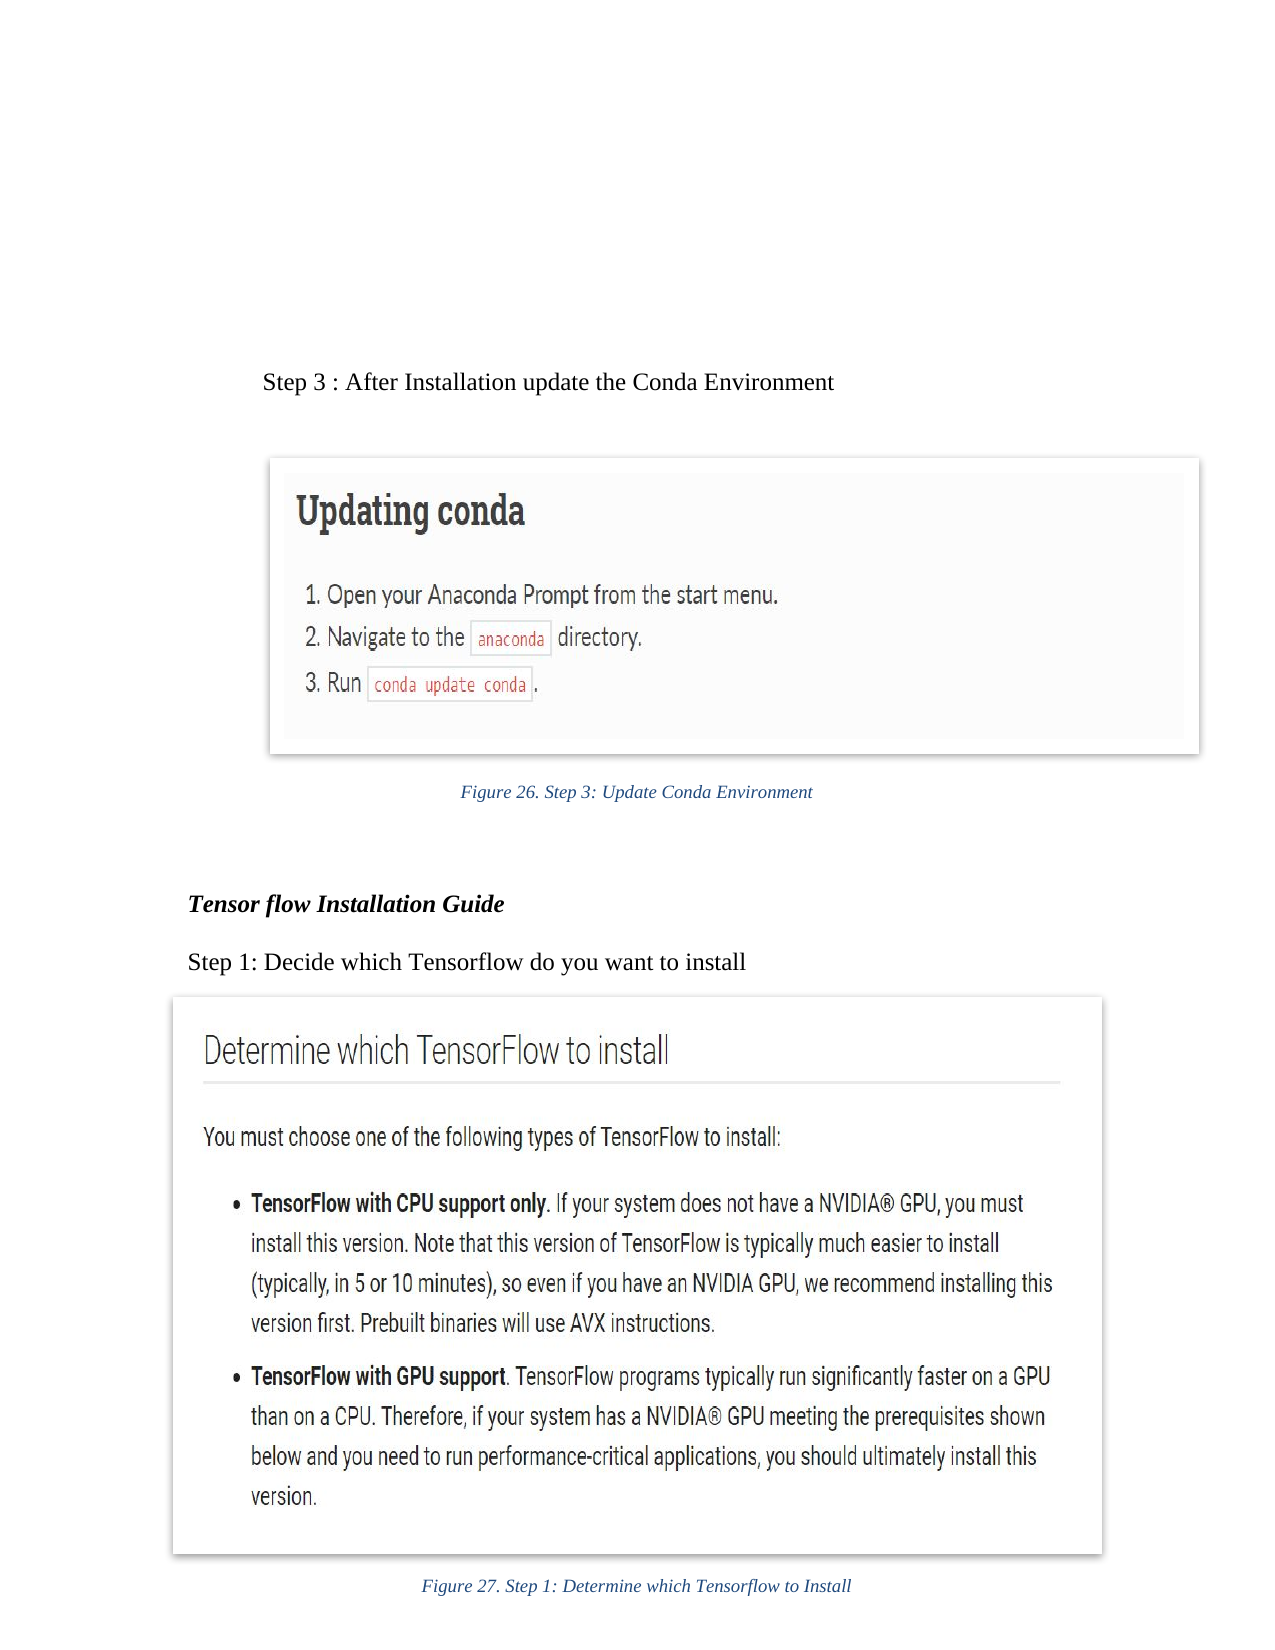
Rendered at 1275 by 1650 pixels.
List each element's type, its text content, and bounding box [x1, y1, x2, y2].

subtitle Tensor flow Installation Guide [187, 866, 1087, 924]
text Step 1: Decide which Tensorflow do you want to install [187, 924, 1087, 982]
text Figure . Step 3: Update Conda Environment [187, 781, 1087, 802]
picture [284, 473, 1184, 739]
picture [188, 1012, 1088, 1540]
text Step 3 : After Installation update the Conda Environment [187, 367, 1087, 396]
